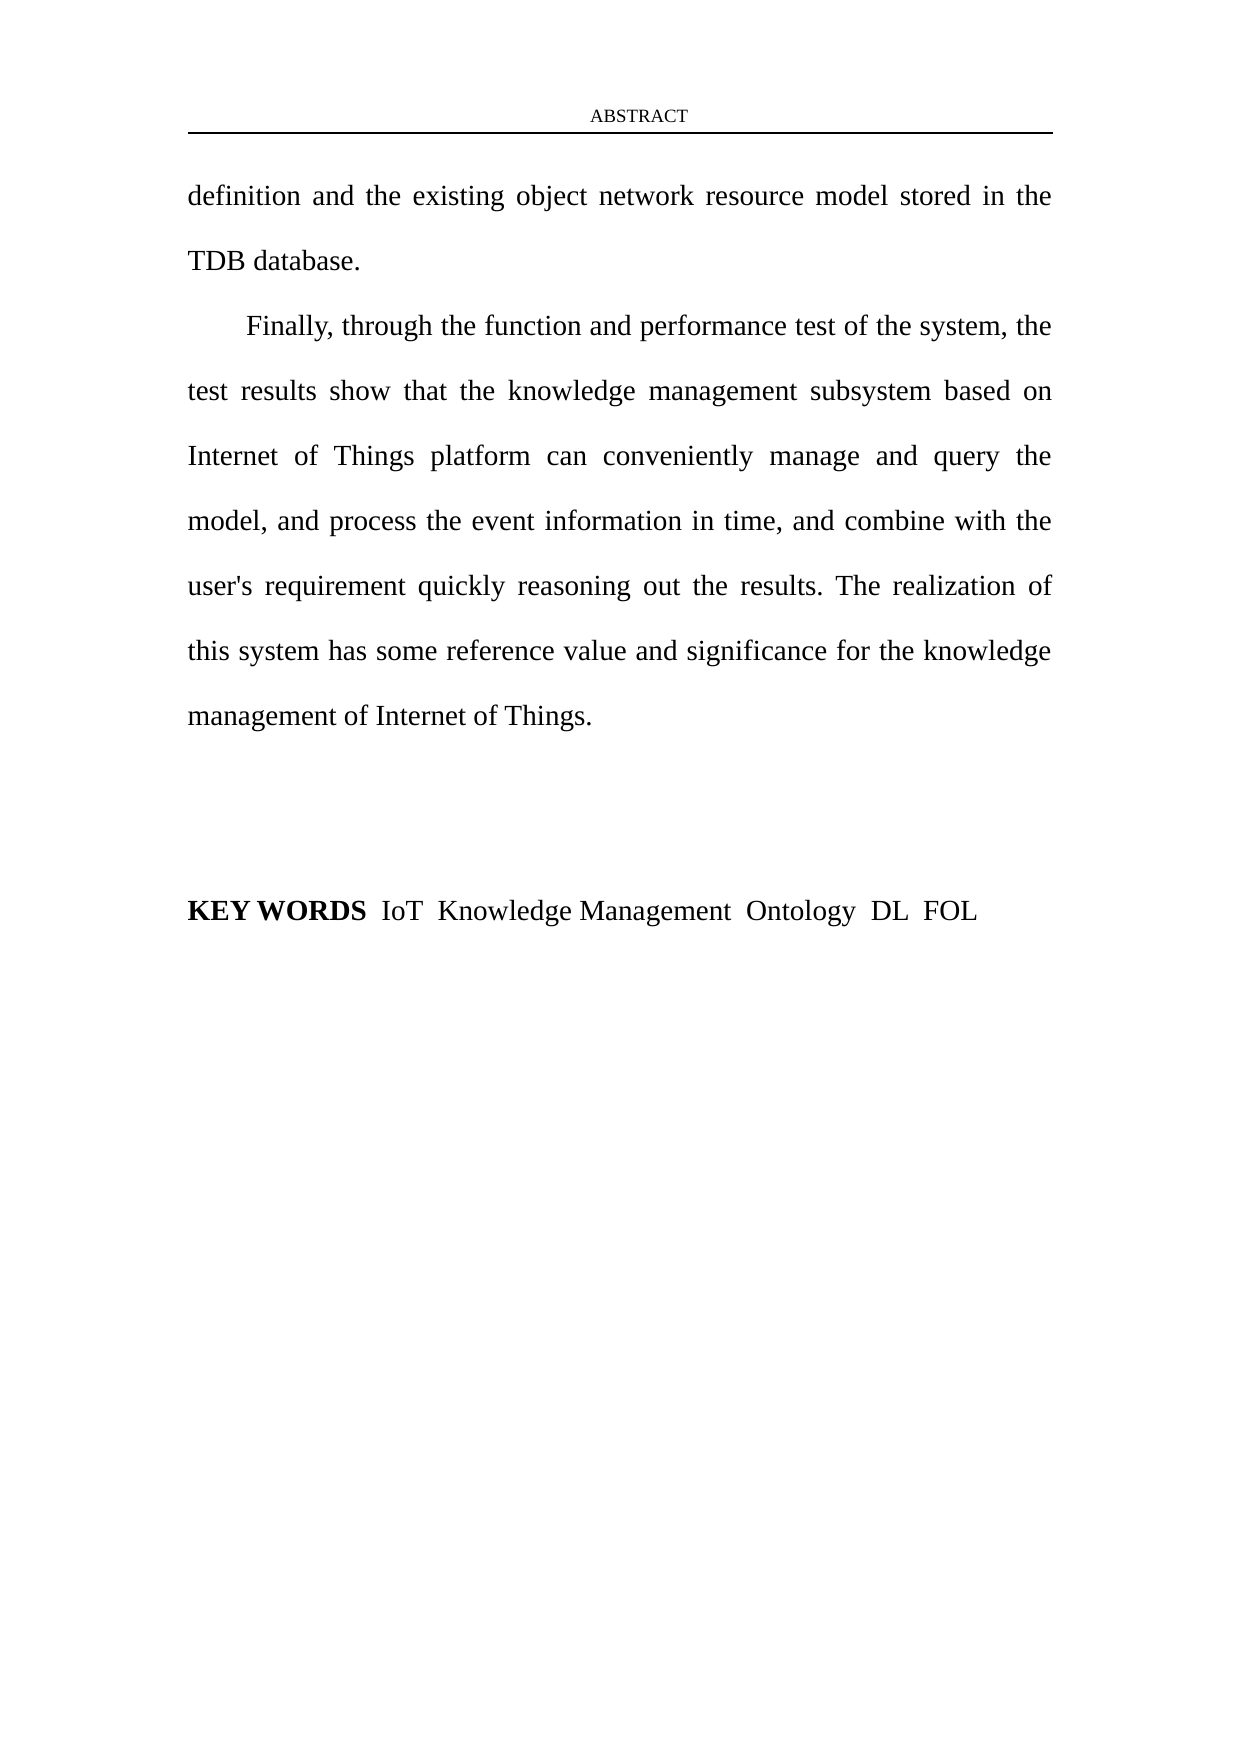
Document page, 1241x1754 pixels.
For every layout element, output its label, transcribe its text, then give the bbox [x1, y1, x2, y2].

text KEY WORDS IoT Knowledge Management Ontology DL FOL [187, 877, 1053, 942]
text Finally, through the function and performance test of the system, the test results show that the knowledge management subsystem based on Internet of Things platform can conveniently manage and query the model, and process the event information in time, and combine with the user's requirement quickly reasoning out the results. The realization of this system has some reference value and significance for the knowledge management of Internet of Things. [187, 292, 1053, 747]
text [187, 162, 1053, 292]
